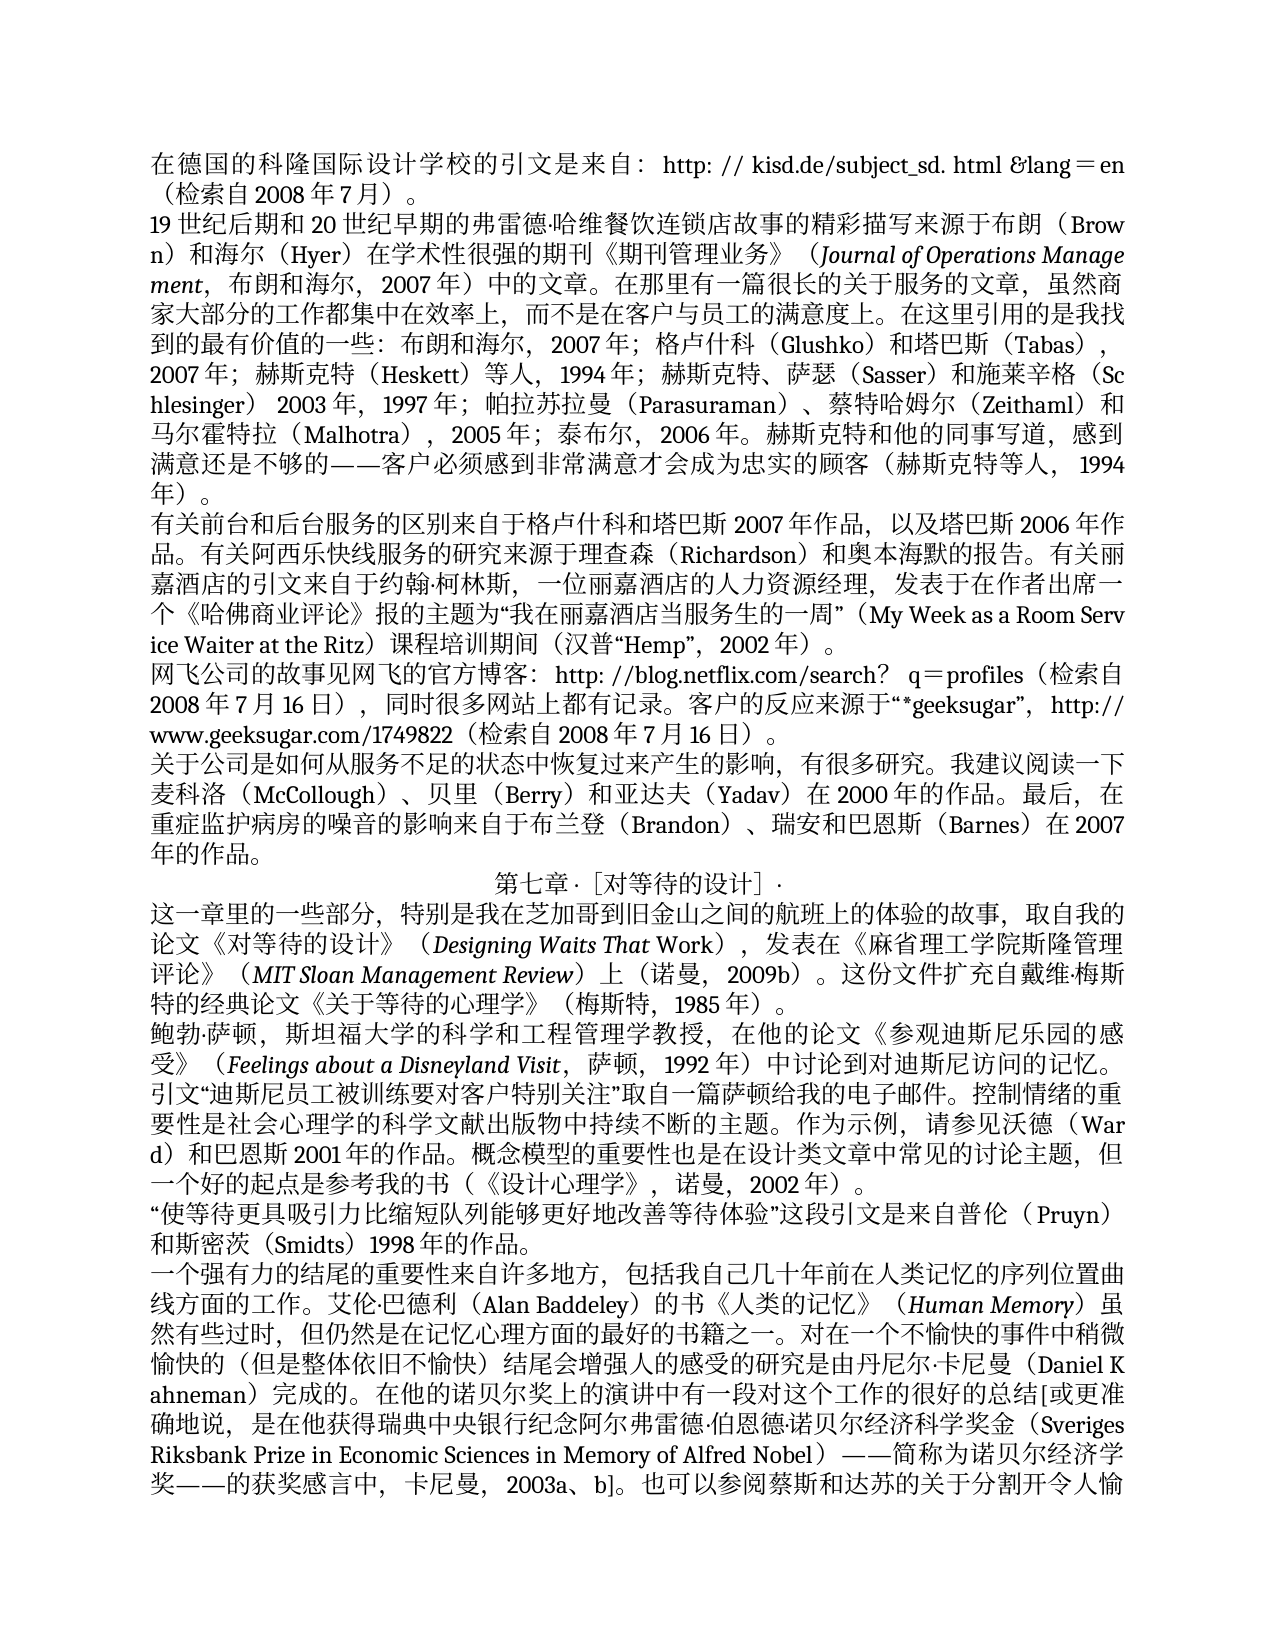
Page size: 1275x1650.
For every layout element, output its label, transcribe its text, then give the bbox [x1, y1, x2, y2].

text 这一章里的一些部分，特别是我在芝加哥到旧金山之间的航班上的体验的故事，取自我的论文《对等待的设计》（Designing Waits That Work），发表在《麻省理工学院斯隆管理评论》（MIT Sloan Management Review）上（诺曼，2009b）。这份文件扩充自戴维·梅斯特的经典论文《关于等待的心理学》（梅斯特，1985年）。 [150, 900, 1125, 1020]
text 鲍勃·萨顿，斯坦福大学的科学和工程管理学教授，在他的论文《参观迪斯尼乐园的感受》（Feelings about a Disneyland Visit，萨顿，1992年）中讨论到对迪斯尼访问的记忆。引文“迪斯尼员工被训练要对客户特别关注”取自一篇萨顿给我的电子邮件。控制情绪的重要性是社会心理学的科学文献出版物中持续不断的主题。作为示例，请参见沃德（Ward）和巴恩斯2001年的作品。概念模型的重要性也是在设计类文章中常见的讨论主题，但一个好的起点是参考我的书（《设计心理学》，诺曼，2002年）。 [150, 1020, 1125, 1200]
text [150, 1260, 1125, 1500]
text 网飞公司的故事见网飞的官方博客：http: //blog.netflix.com/search？ q＝profiles（检索自2008年7月16日），同时很多网站上都有记录。客户的反应来源于“*geeksugar”，http://www.geeksugar.com/1749822（检索自2008年7月16日）。 [150, 660, 1125, 750]
text 有关前台和后台服务的区别来自于格卢什科和塔巴斯2007年作品，以及塔巴斯2006年作品。有关阿西乐快线服务的研究来源于理查森（Richardson）和奥本海默的报告。有关丽嘉酒店的引文来自于约翰·柯林斯，一位丽嘉酒店的人力资源经理，发表于在作者出席一个《哈佛商业评论》报的主题为“我在丽嘉酒店当服务生的一周”（My Week as a Room Service Waiter at the Ritz）课程培训期间（汉普“Hemp”，2002年）。 [150, 510, 1125, 660]
text 19世纪后期和20世纪早期的弗雷德·哈维餐饮连锁店故事的精彩描写来源于布朗（Brown）和海尔（Hyer）在学术性很强的期刊《期刊管理业务》（Journal of Operations Management，布朗和海尔，2007年）中的文章。在那里有一篇很长的关于服务的文章，虽然商家大部分的工作都集中在效率上，而不是在客户与员工的满意度上。在这里引用的是我找到的最有价值的一些：布朗和海尔，2007年；格卢什科（Glushko）和塔巴斯（Tabas），2007年；赫斯克特（Heskett）等人，1994年；赫斯克特、萨瑟（Sasser）和施莱辛格（Schlesinger） 2003年，1997年；帕拉苏拉曼（Parasuraman）、蔡特哈姆尔（Zeithaml）和马尔霍特拉（Malhotra），2005年；泰布尔，2006年。赫斯克特和他的同事写道，感到满意还是不够的——客户必须感到非常满意才会成为忠实的顾客（赫斯克特等人，1994年）。 [150, 210, 1125, 510]
text “使等待更具吸引力比缩短队列能够更好地改善等待体验”这段引文是来自普伦（Pruyn）和斯密茨（Smidts）1998年的作品。 [150, 1200, 1125, 1260]
text 关于公司是如何从服务不足的状态中恢复过来产生的影响，有很多研究。我建议阅读一下麦科洛（McCollough）、贝里（Berry）和亚达夫（Yadav）在2000年的作品。最后，在重症监护病房的噪音的影响来自于布兰登（Brandon）、瑞安和巴恩斯（Barnes）在2007年的作品。 [150, 750, 1125, 870]
text 第七章 ·［对等待的设计］· [150, 870, 1125, 900]
text 在德国的科隆国际设计学校的引文是来自：http: // kisd.de/subject_sd. html &lang＝en（检索自2008年7月）。 [150, 150, 1125, 210]
